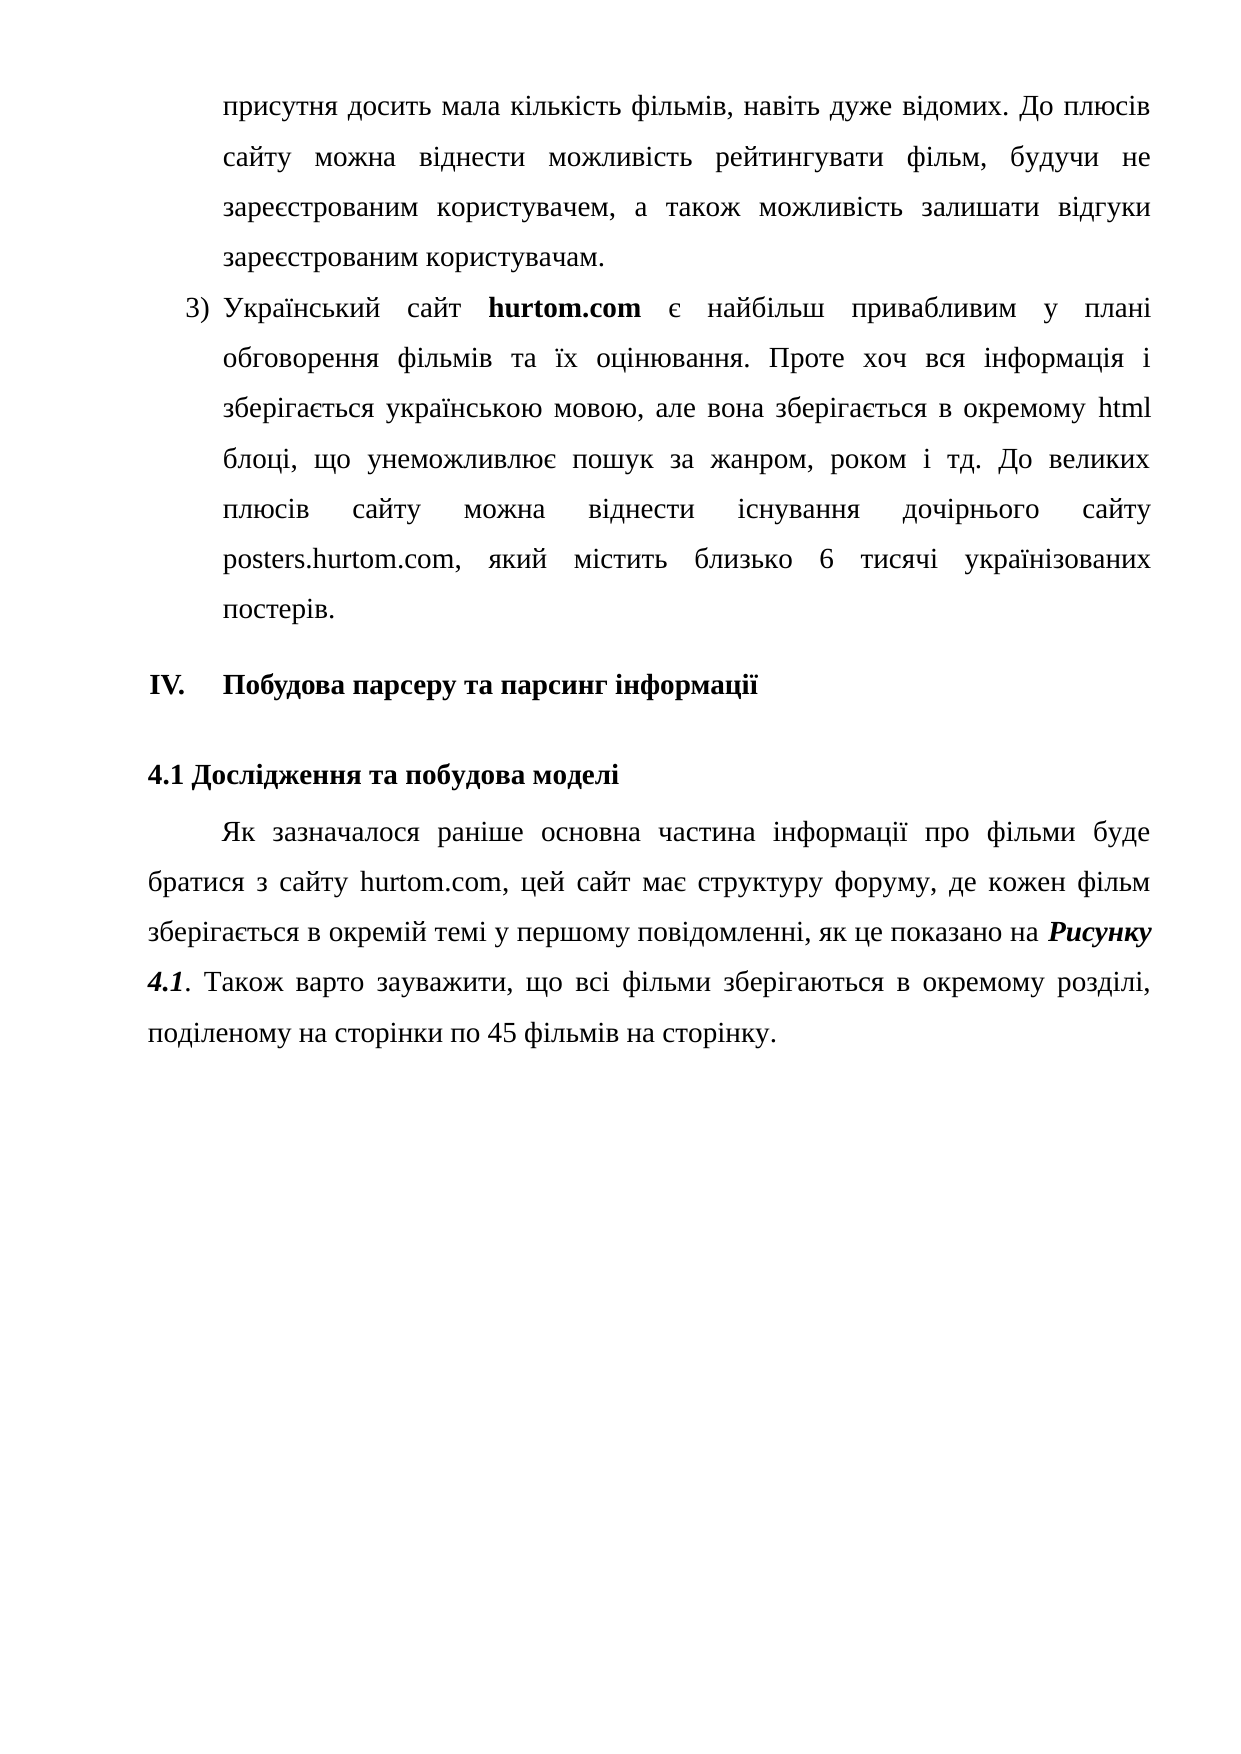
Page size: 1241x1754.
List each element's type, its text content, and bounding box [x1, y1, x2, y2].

subtitle Побудова парсеру та парсинг інформації [185, 667, 1152, 701]
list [185, 88, 1152, 273]
subtitle 4.1 Дослідження та побудова моделі [148, 757, 1152, 791]
list Український сайт hurtom.com є найбільш привабливим у плані обговорення фільмів та їх оцінювання. Проте хоч вся інформація і зберігається українською мовою, але вона зберігається в окремому html блоці, що унеможливлює пошук за жанром, роком і тд. До великих плюсів сайту можна віднести існування дочірнього сайту posters.hurtom.com, який містить близько 6 тисячі українізованих постерів. [185, 290, 1152, 625]
text Як зазначалося раніше основна частина інформації про фільми буде братися з сайту hurtom.com, цей сайт має структуру форуму, де кожен фільм зберігається в окремій темі у першому повідомленні, як це показано на Рисунку 4.1. Також варто зауважити, що всі фільми зберігаються в окремому розділі, поділеному на сторінки по 45 фільмів на сторінку. [148, 814, 1152, 1048]
